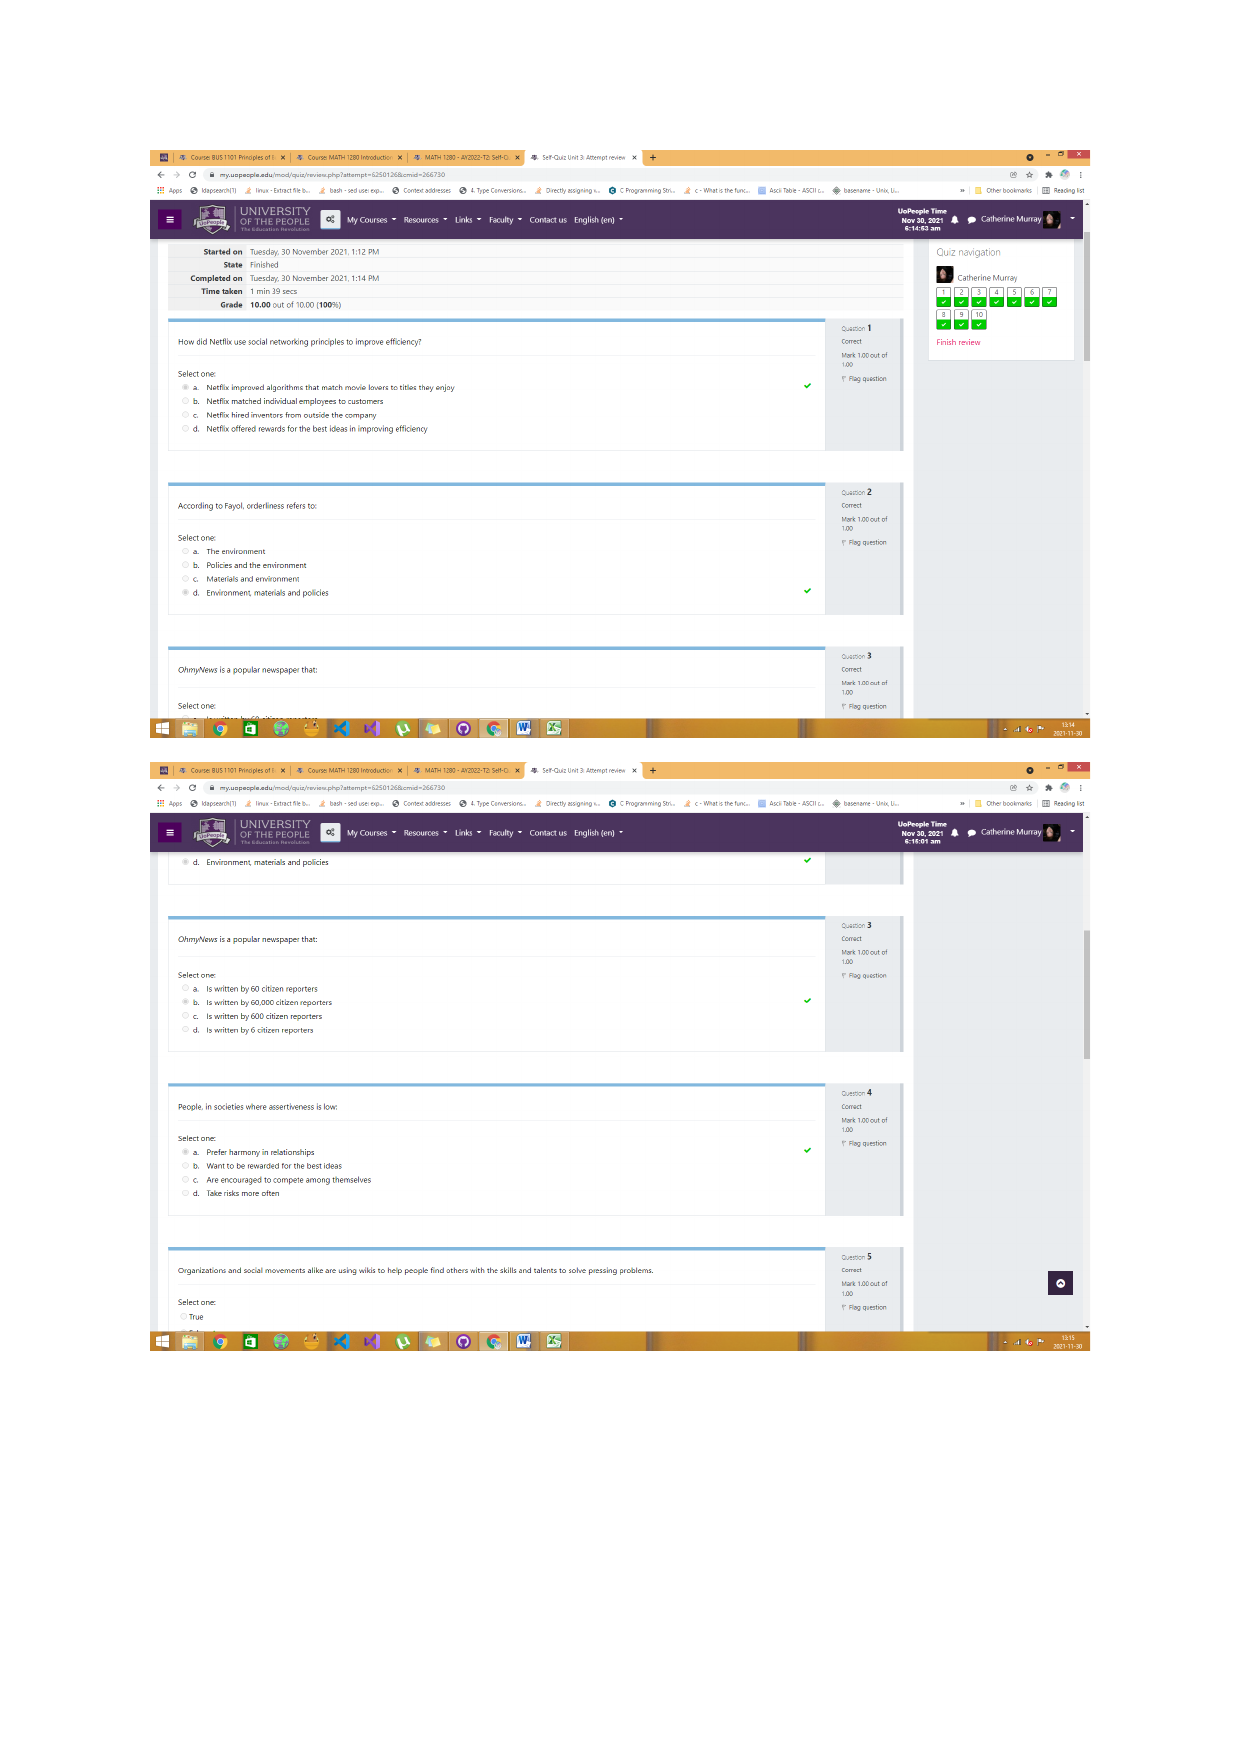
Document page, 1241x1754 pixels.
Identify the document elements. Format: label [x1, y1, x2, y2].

picture [150, 150, 1091, 738]
picture [150, 762, 1091, 1351]
